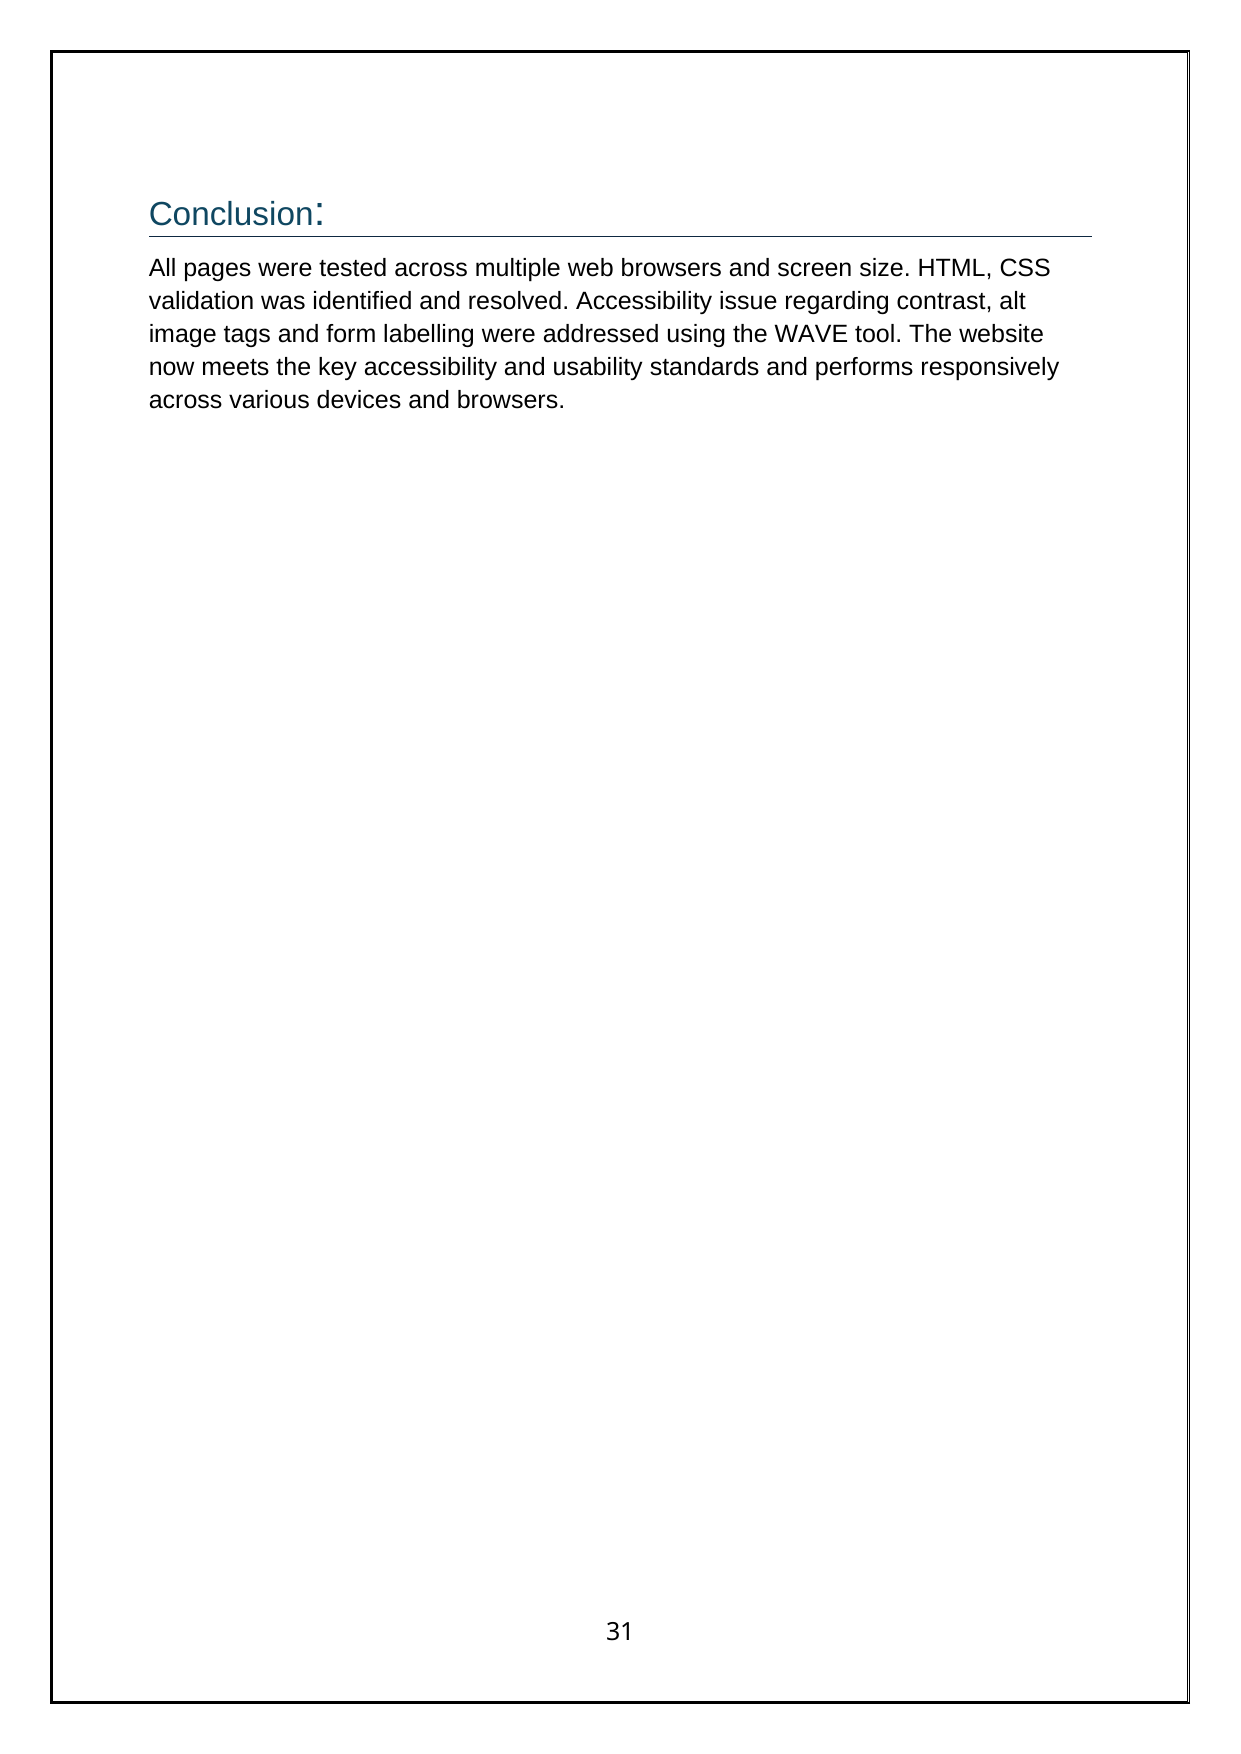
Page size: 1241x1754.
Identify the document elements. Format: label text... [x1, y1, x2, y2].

text Conclusion: [148, 186, 1092, 237]
text All pages were tested across multiple web browsers and screen size. HTML, CSS validation was identified and resolved. Accessibility issue regarding contrast, alt image tags and form labelling were addressed using the WAVE tool. The website now meets the key accessibility and usability standards and performs responsively across various devices and browsers. [148, 253, 1092, 413]
